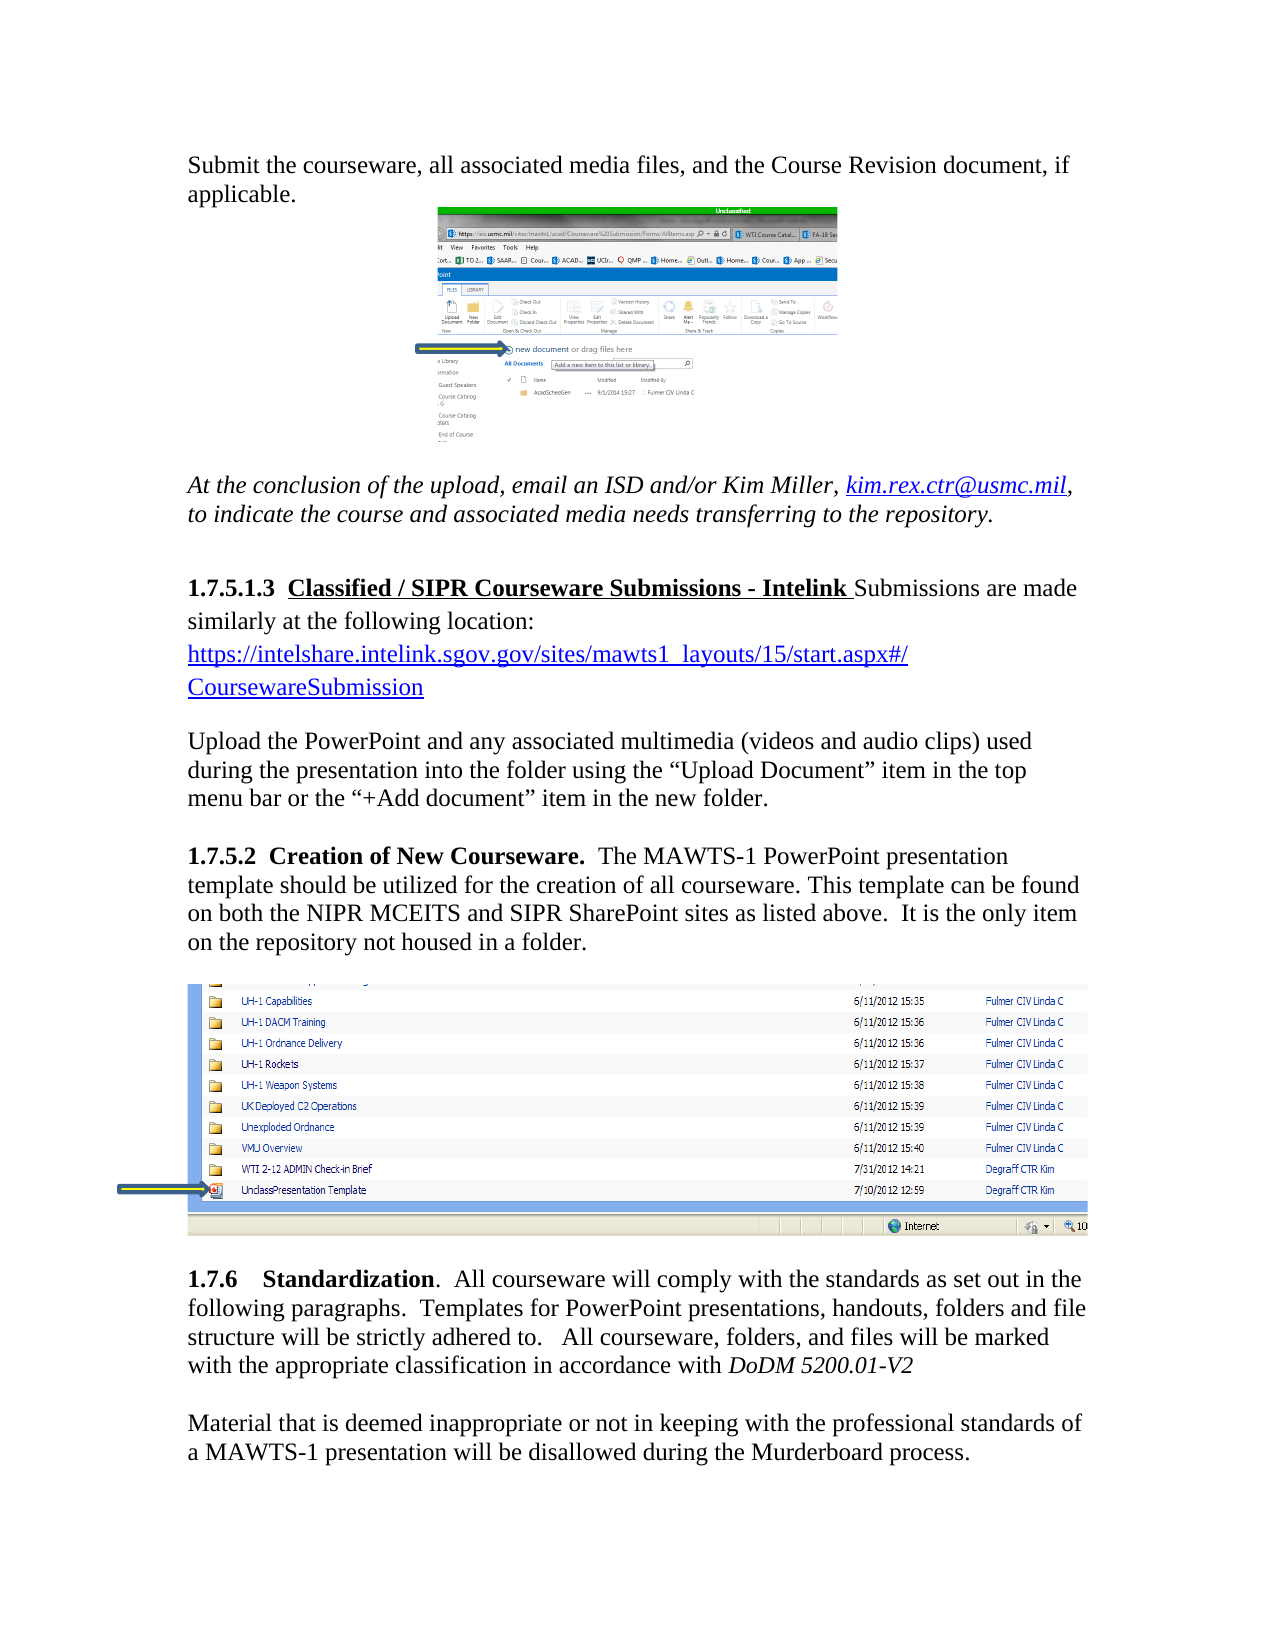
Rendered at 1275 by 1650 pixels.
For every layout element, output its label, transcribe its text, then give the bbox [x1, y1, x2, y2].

text At the conclusion of the upload, email an ISD and/or Kim Miller, kim.rex.ctr@usmc.mil, to indicate the course and associated media needs transferring to the repository. [187, 470, 1087, 527]
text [187, 1408, 1087, 1465]
picture [187, 984, 1088, 1236]
text 1.7.6 Standardization. All courseware will comply with the standards as set out in the following paragraphs. Templates for PowerPoint presentations, handouts, folders and file structure will be strictly adhered to. All courseware, folders, and files will be marked with the appropriate classification in accordance with DoDM 5200.01-V2 [187, 1264, 1087, 1379]
picture [437, 207, 838, 442]
list Upload the PowerPoint and any associated multimedia (videos and audio clips) used during the presentation into the folder using the “Upload Document” item in the top menu bar or the “+Add document” item in the new folder. [187, 726, 1087, 812]
text Submit the courseware, all associated media files, and the Course Revision document, if applicable. [187, 150, 1087, 207]
list 1.7.5.2 Creation of New Courseware. The MAWTS-1 PowerPoint presentation template should be utilized for the creation of all courseware. This template can be found on both the NIPR MCEITS and SIPR SharePoint sites as listed above. It is the only item on the repository not housed in a folder. [187, 841, 1087, 956]
text 1.7.5.1.3 Classified / SIPR Courseware Submissions - Intelink Submissions are made similarly at the following location: https://intelshare.intelink.sgov.gov/sites/mawts1_layouts/15/start.aspx#/CoursewareSubmission [187, 573, 1087, 701]
